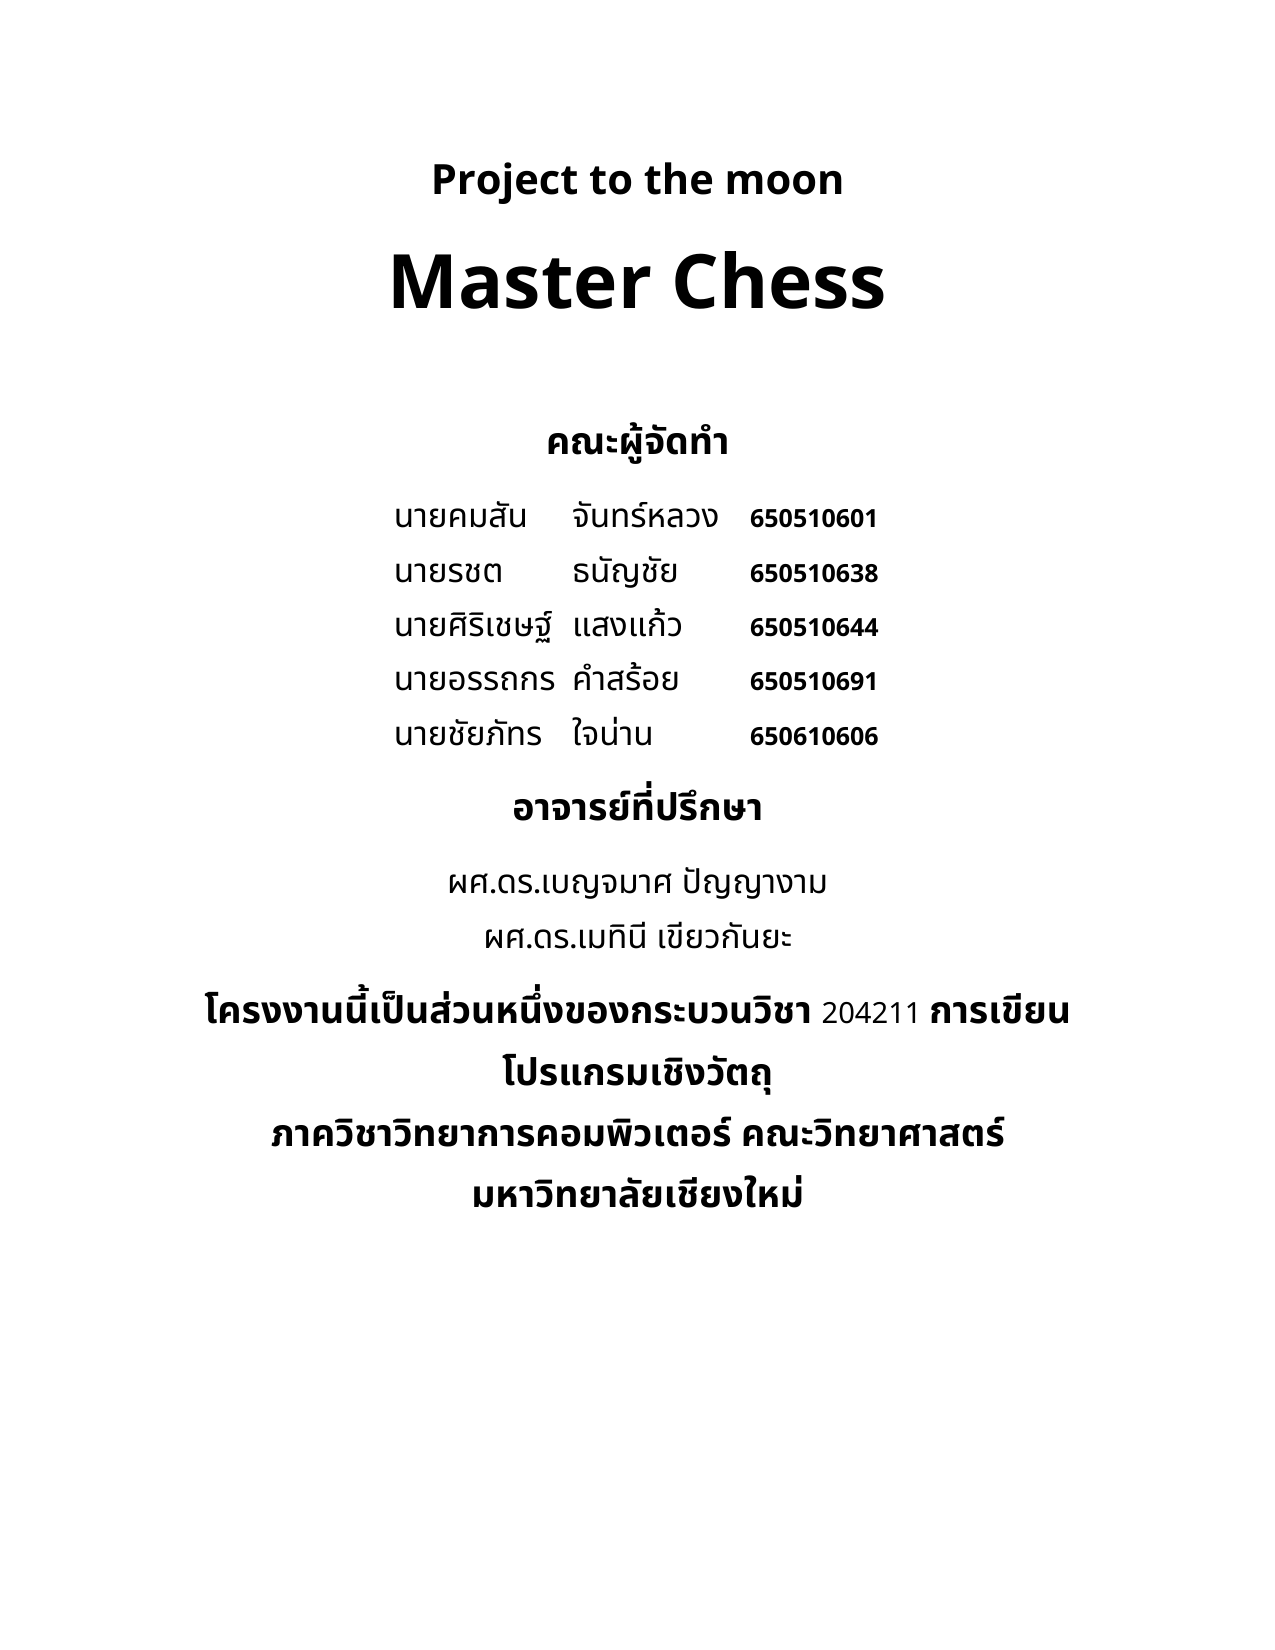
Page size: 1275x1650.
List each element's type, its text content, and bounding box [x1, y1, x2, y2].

text คณะผู้จัดทำ [150, 414, 1125, 471]
text Master Chess [150, 228, 1125, 330]
text อาจารย์ที่ปรึกษา [150, 781, 1125, 837]
text โครงงานนี้เป็นส่วนหนึ่งของกระบวนวิชา 204211 การเขียนโปรแกรมเชิงวัตถุ ภาควิชาวิทยาการคอมพิวเตอร์ คณะวิทยาศาสตร์ มหาวิทยาลัยเชียงใหม่ [150, 984, 1125, 1224]
text นายคมสัน จันทร์หลวง 650510601 นายรชต ธนัญชัย 650510638 นายศิริเชษฐ์ แสงแก้ว 650510644 นายอรรถกร คำสร้อย 650510691 นายชัยภัทร ใจน่าน 650610606 [394, 492, 1125, 760]
text Project to the moon [150, 150, 1125, 207]
text ผศ.ดร.เบญจมาศ ปัญญางาม ผศ.ดร.เมทินี เขียวกันยะ [150, 858, 1125, 963]
